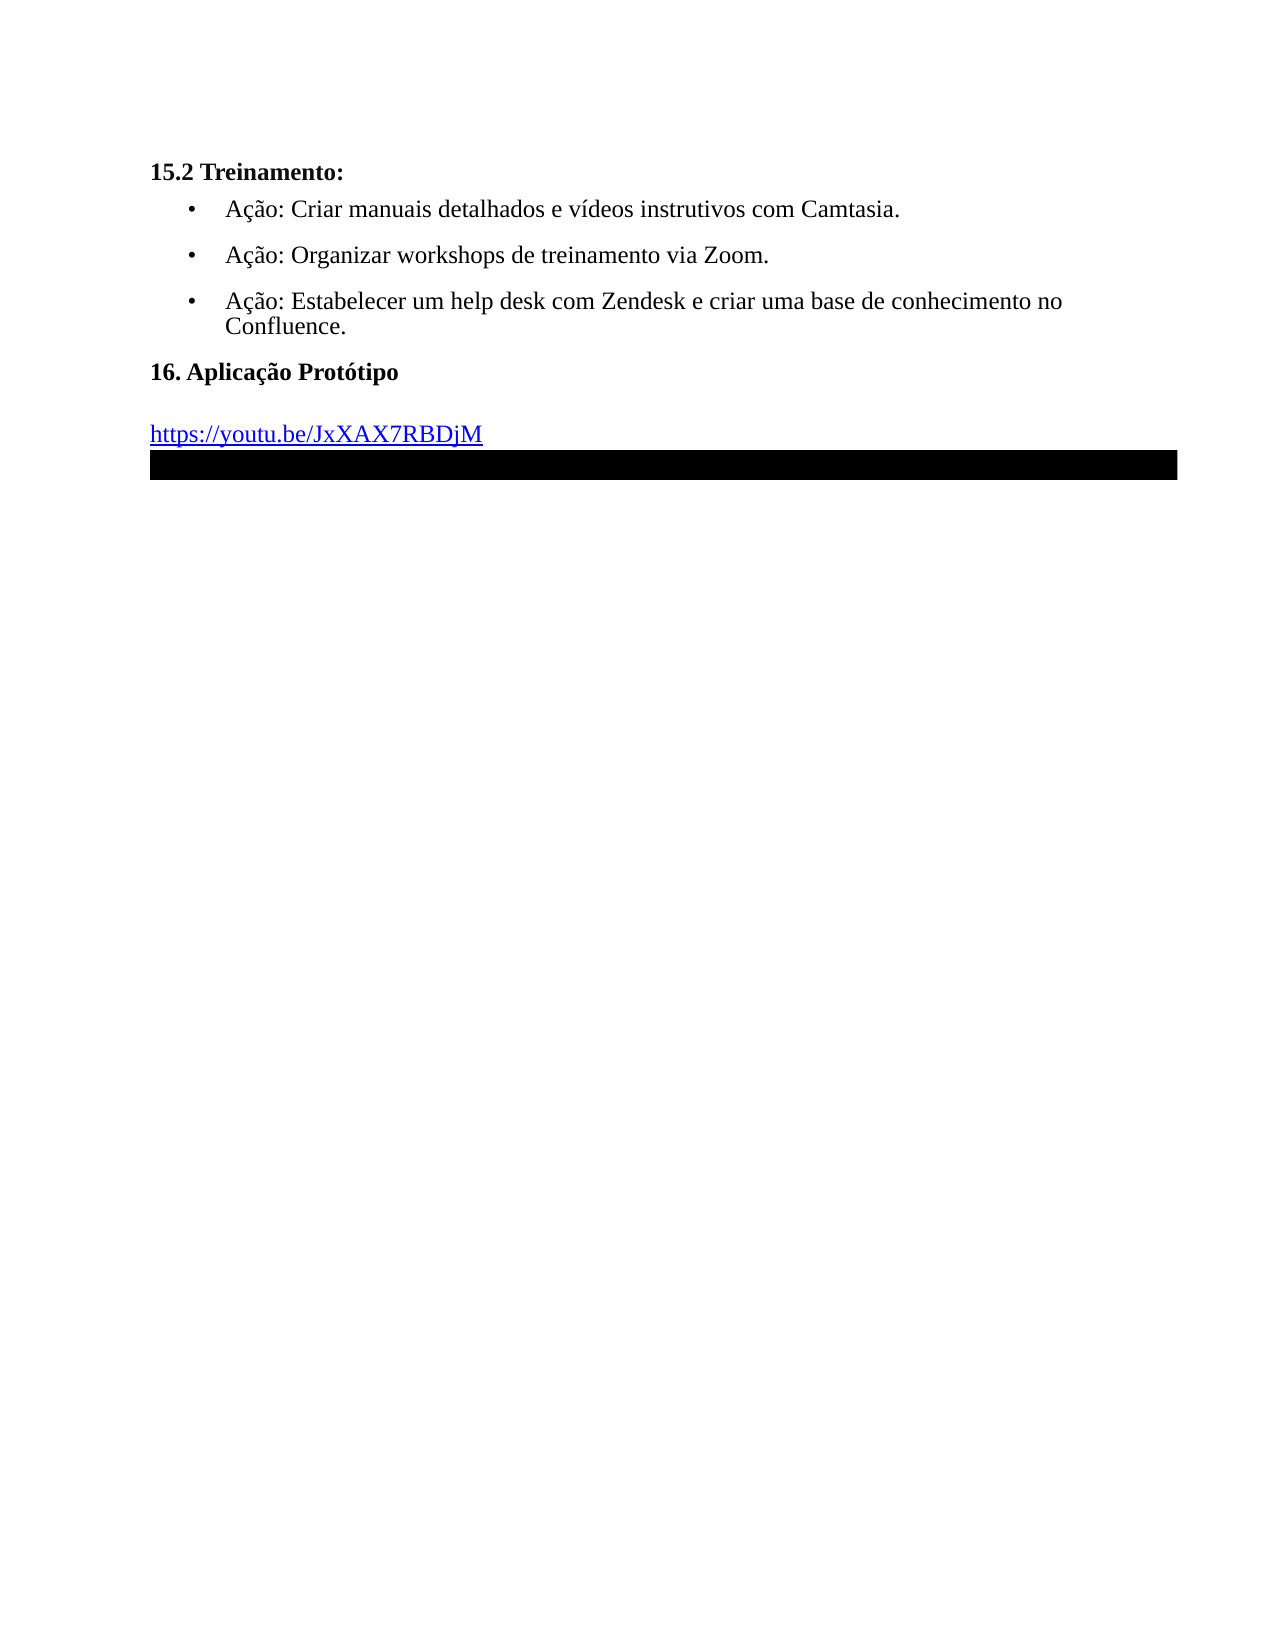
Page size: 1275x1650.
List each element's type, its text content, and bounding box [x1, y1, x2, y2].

list Ação: Criar manuais detalhados e vídeos instrutivos com Camtasia. [187, 198, 1125, 223]
text https://youtu.be/JxXAX7RBDjM [150, 412, 1125, 450]
list Ação: Organizar workshops de treinamento via Zoom. [187, 244, 1125, 269]
text 16. Aplicação Protótipo [150, 350, 1125, 387]
text 15.2 Treinamento: [150, 150, 1125, 187]
list Ação: Estabelecer um help desk com Zendesk e criar uma base de conhecimento no Confluence. [187, 289, 1125, 339]
